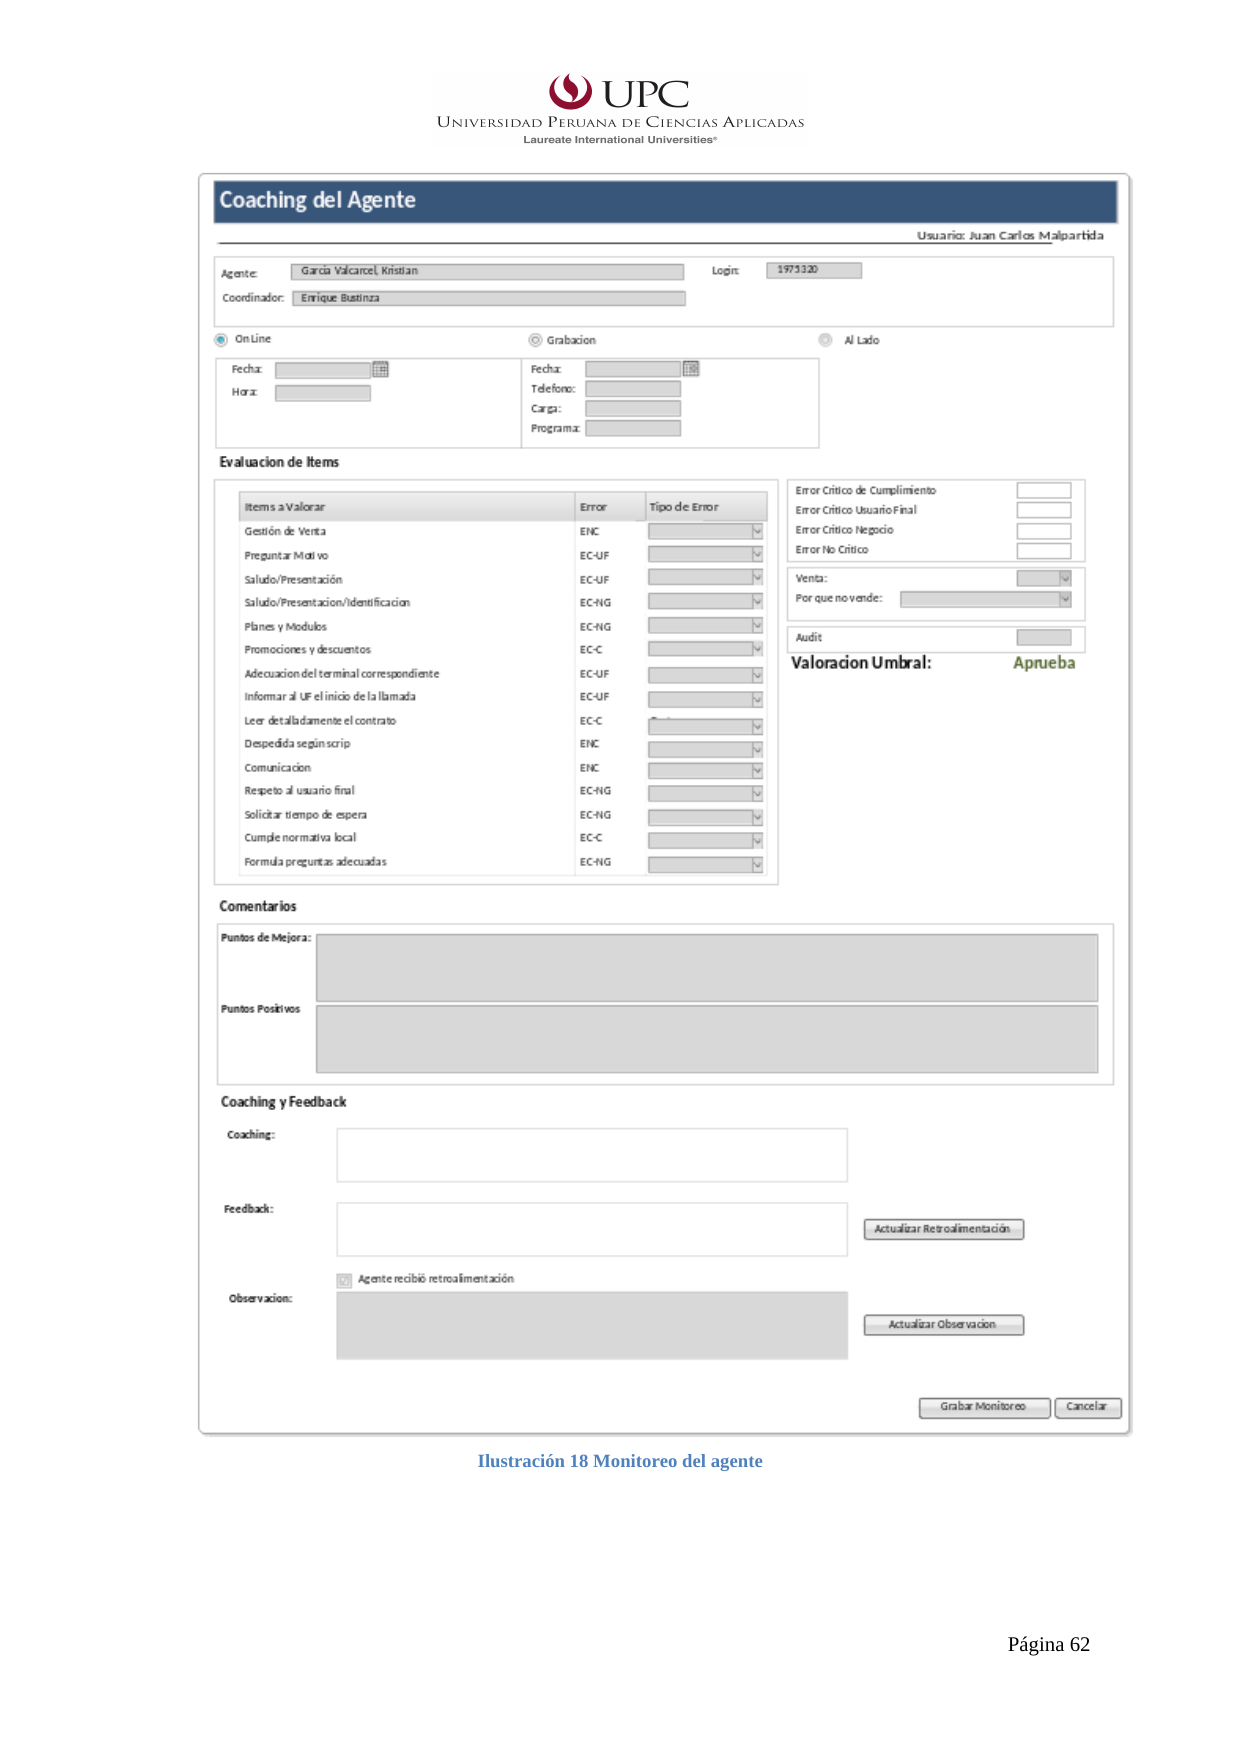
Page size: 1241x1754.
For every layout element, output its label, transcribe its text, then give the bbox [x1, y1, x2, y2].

text Ilustración 18 Monitoreo del agente [150, 1450, 1090, 1472]
picture [432, 73, 808, 147]
